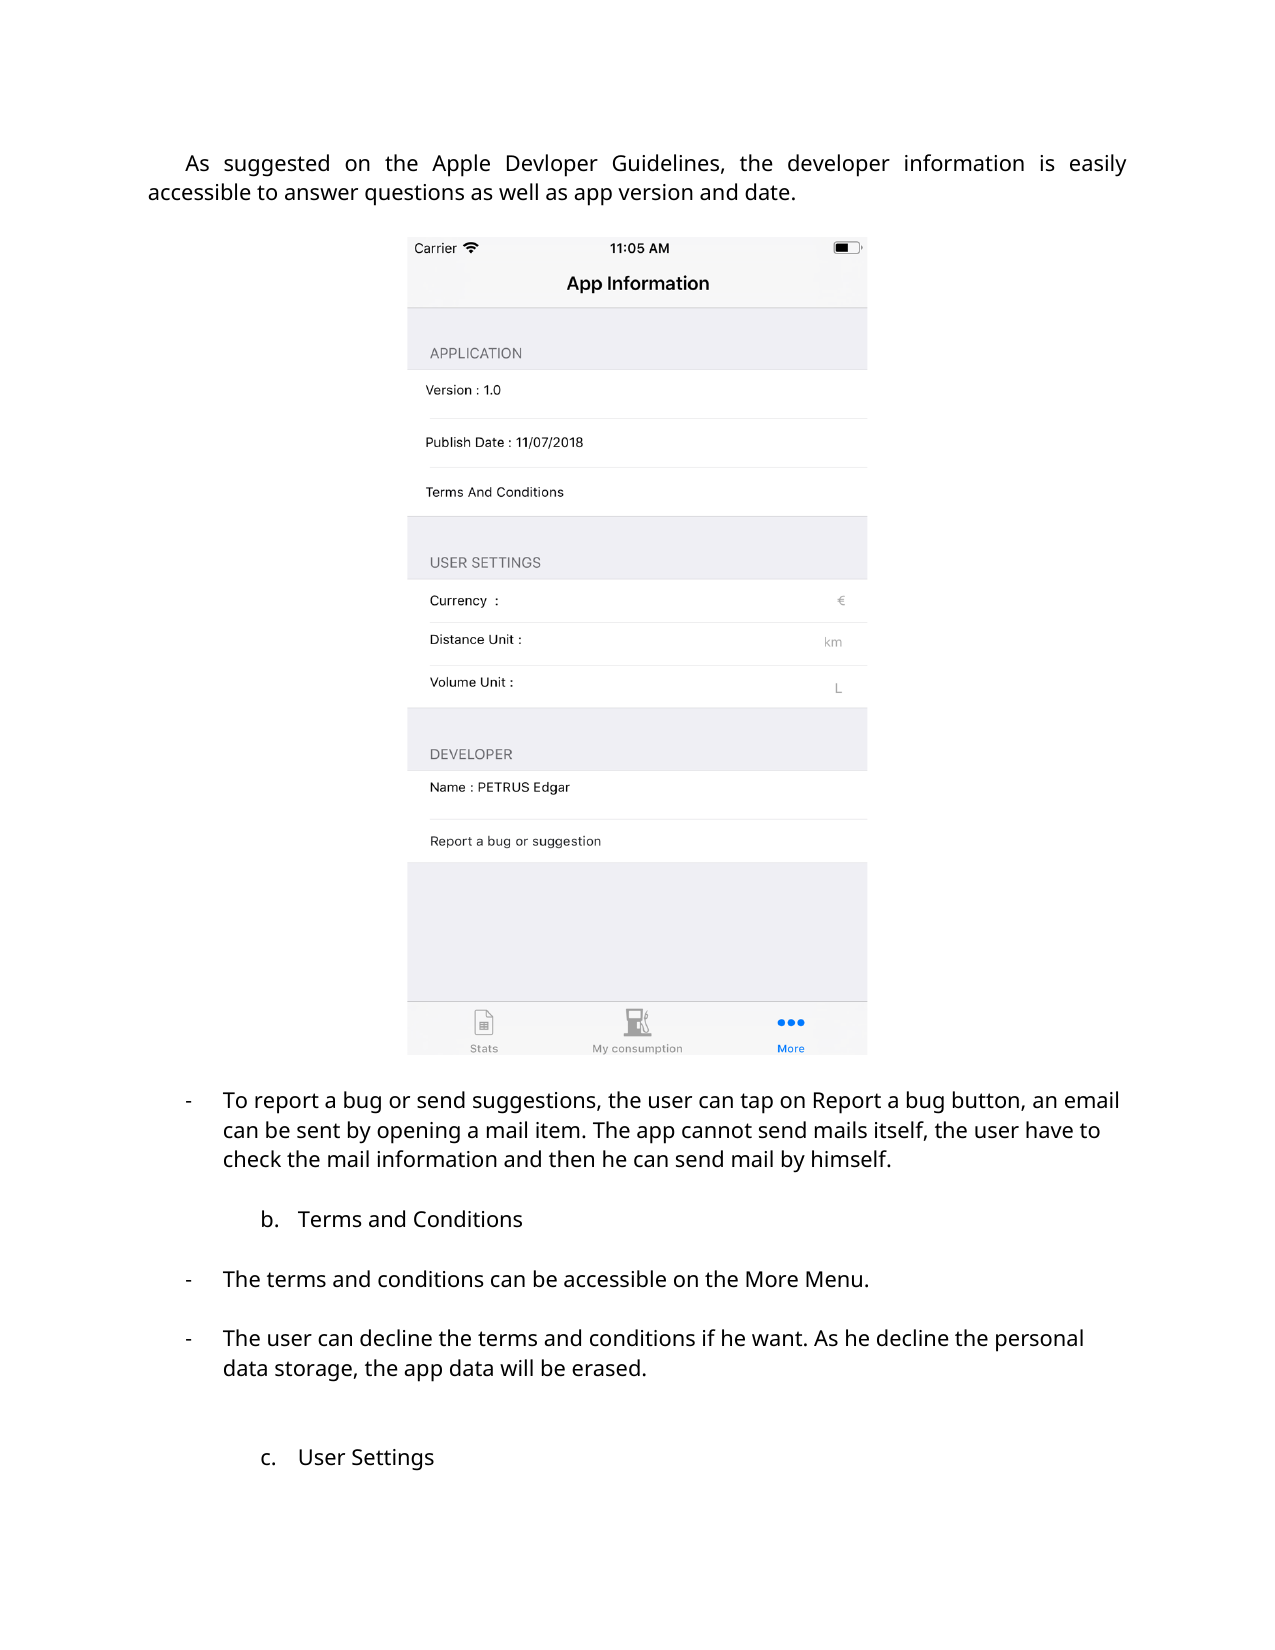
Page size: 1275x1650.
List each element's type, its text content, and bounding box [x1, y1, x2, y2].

list To report a bug or send suggestions, the user can tap on Report a bug button, an email can be sent by opening a mail item. The app cannot send mails itself, the user have to check the mail information and then he can send mail by himself. [185, 1085, 1127, 1174]
text As suggested on the Apple Devloper Guidelines, the developer information is easily accessible to answer questions as well as app version and date. [148, 148, 1127, 207]
list Terms and Conditions [260, 1204, 1127, 1234]
list User Settings [260, 1442, 1127, 1472]
list The user can decline the terms and conditions if he want. As he decline the personal data storage, the app data will be erased. [185, 1323, 1127, 1383]
picture [407, 237, 868, 1055]
list The terms and conditions can be accessible on the More Menu. [185, 1264, 1127, 1293]
